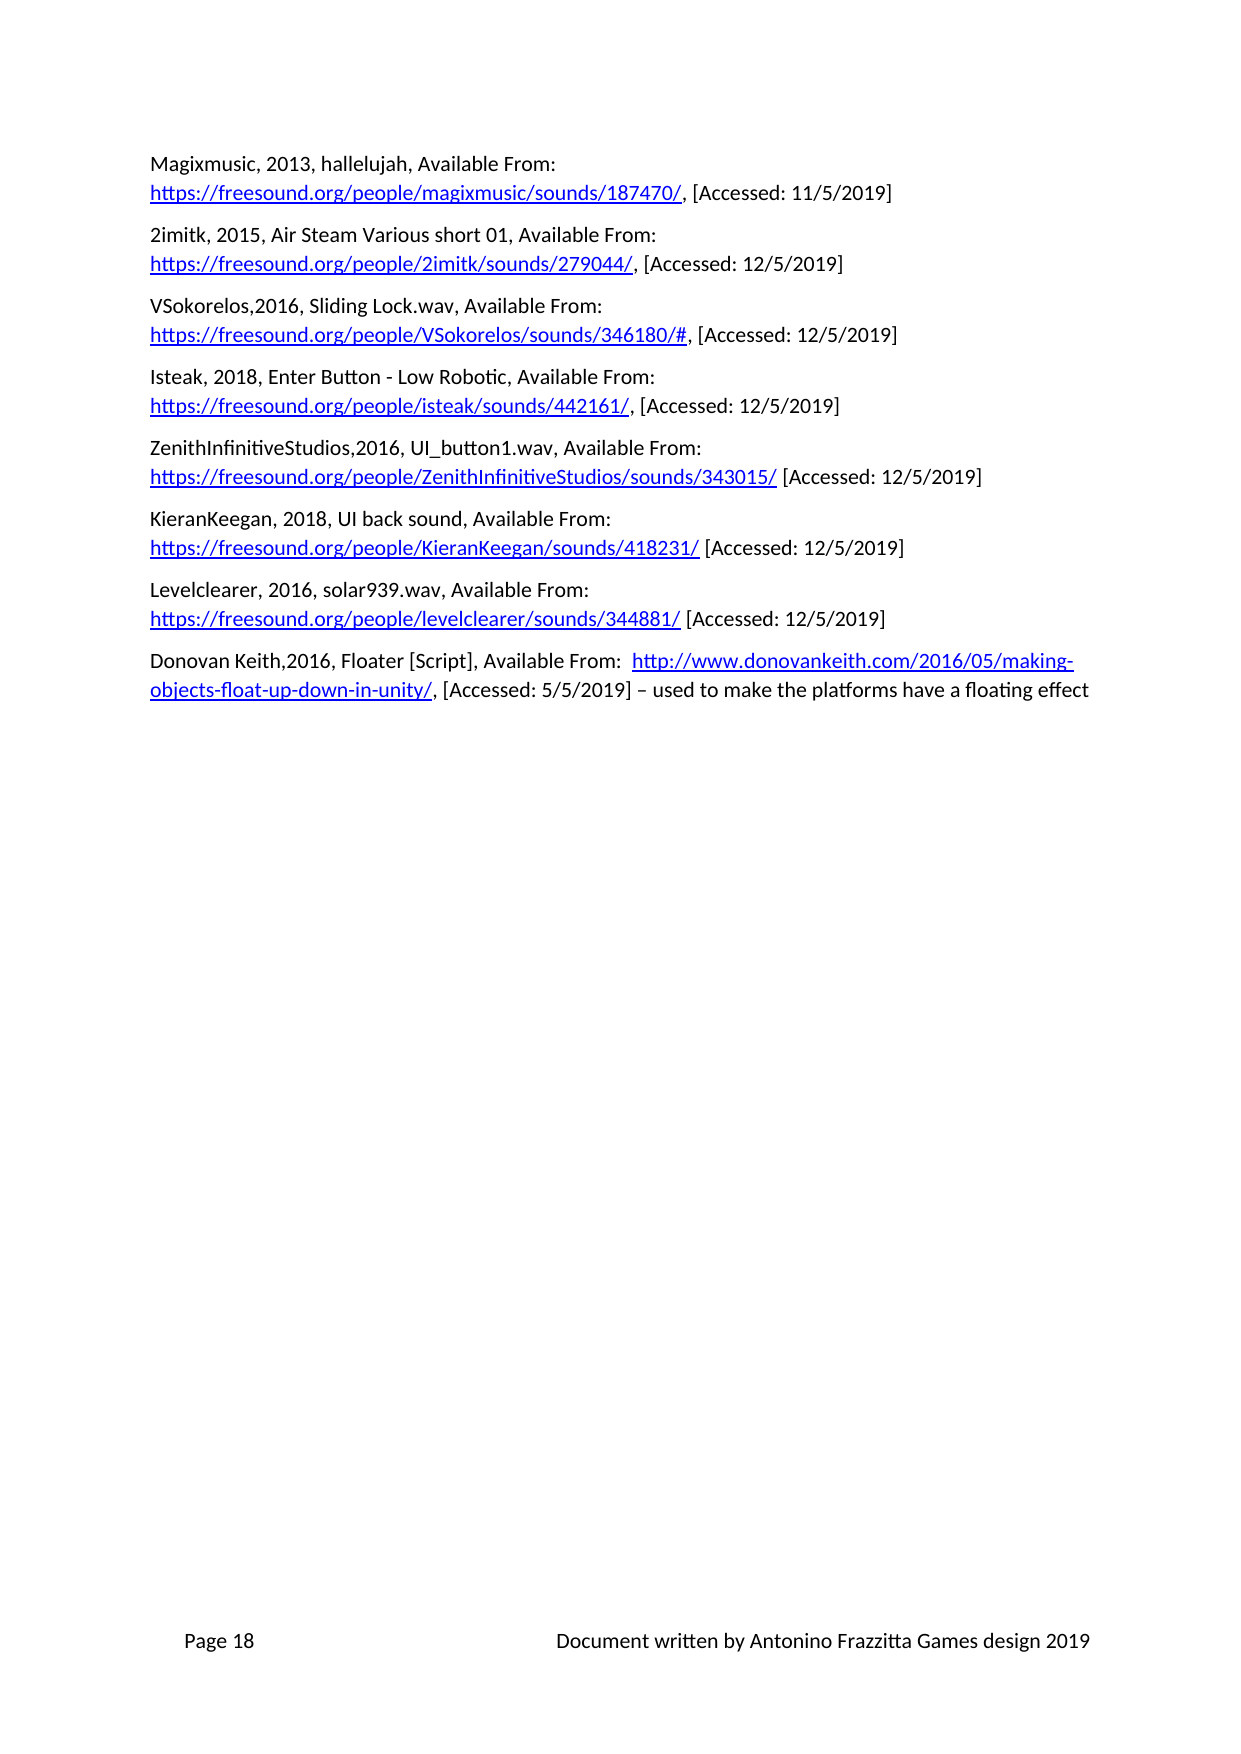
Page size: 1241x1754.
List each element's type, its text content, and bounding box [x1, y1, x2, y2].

text VSokorelos,2016, Sliding Lock.wav, Available From: https://freesound.org/people/VSokorelos/sounds/346180/#, [Accessed: 12/5/2019] [150, 292, 1090, 348]
text KieranKeegan, 2018, UI back sound, Available From: https://freesound.org/people/KieranKeegan/sounds/418231/ [Accessed: 12/5/2019] [150, 505, 1090, 561]
text ZenithInfinitiveStudios,2016, UI_button1.wav, Available From: https://freesound.org/people/ZenithInfinitiveStudios/sounds/343015/ [Accessed: 12/5/2019] [150, 434, 1090, 490]
text Donovan Keith,2016, Floater [Script], Available From: http://www.donovankeith.com/2016/05/making-objects-float-up-down-in-unity/, [Accessed: 5/5/2019] – used to make the platforms have a floating effect [150, 647, 1090, 703]
text Levelclearer, 2016, solar939.wav, Available From: https://freesound.org/people/levelclearer/sounds/344881/ [Accessed: 12/5/2019] [150, 576, 1090, 632]
text 2imitk, 2015, Air Steam Various short 01, Available From: https://freesound.org/people/2imitk/sounds/279044/, [Accessed: 12/5/2019] [150, 221, 1090, 277]
text Magixmusic, 2013, hallelujah, Available From: https://freesound.org/people/magixmusic/sounds/187470/, [Accessed: 11/5/2019] [150, 150, 1090, 206]
text Isteak, 2018, Enter Button - Low Robotic, Available From: https://freesound.org/people/isteak/sounds/442161/, [Accessed: 12/5/2019] [150, 363, 1090, 419]
